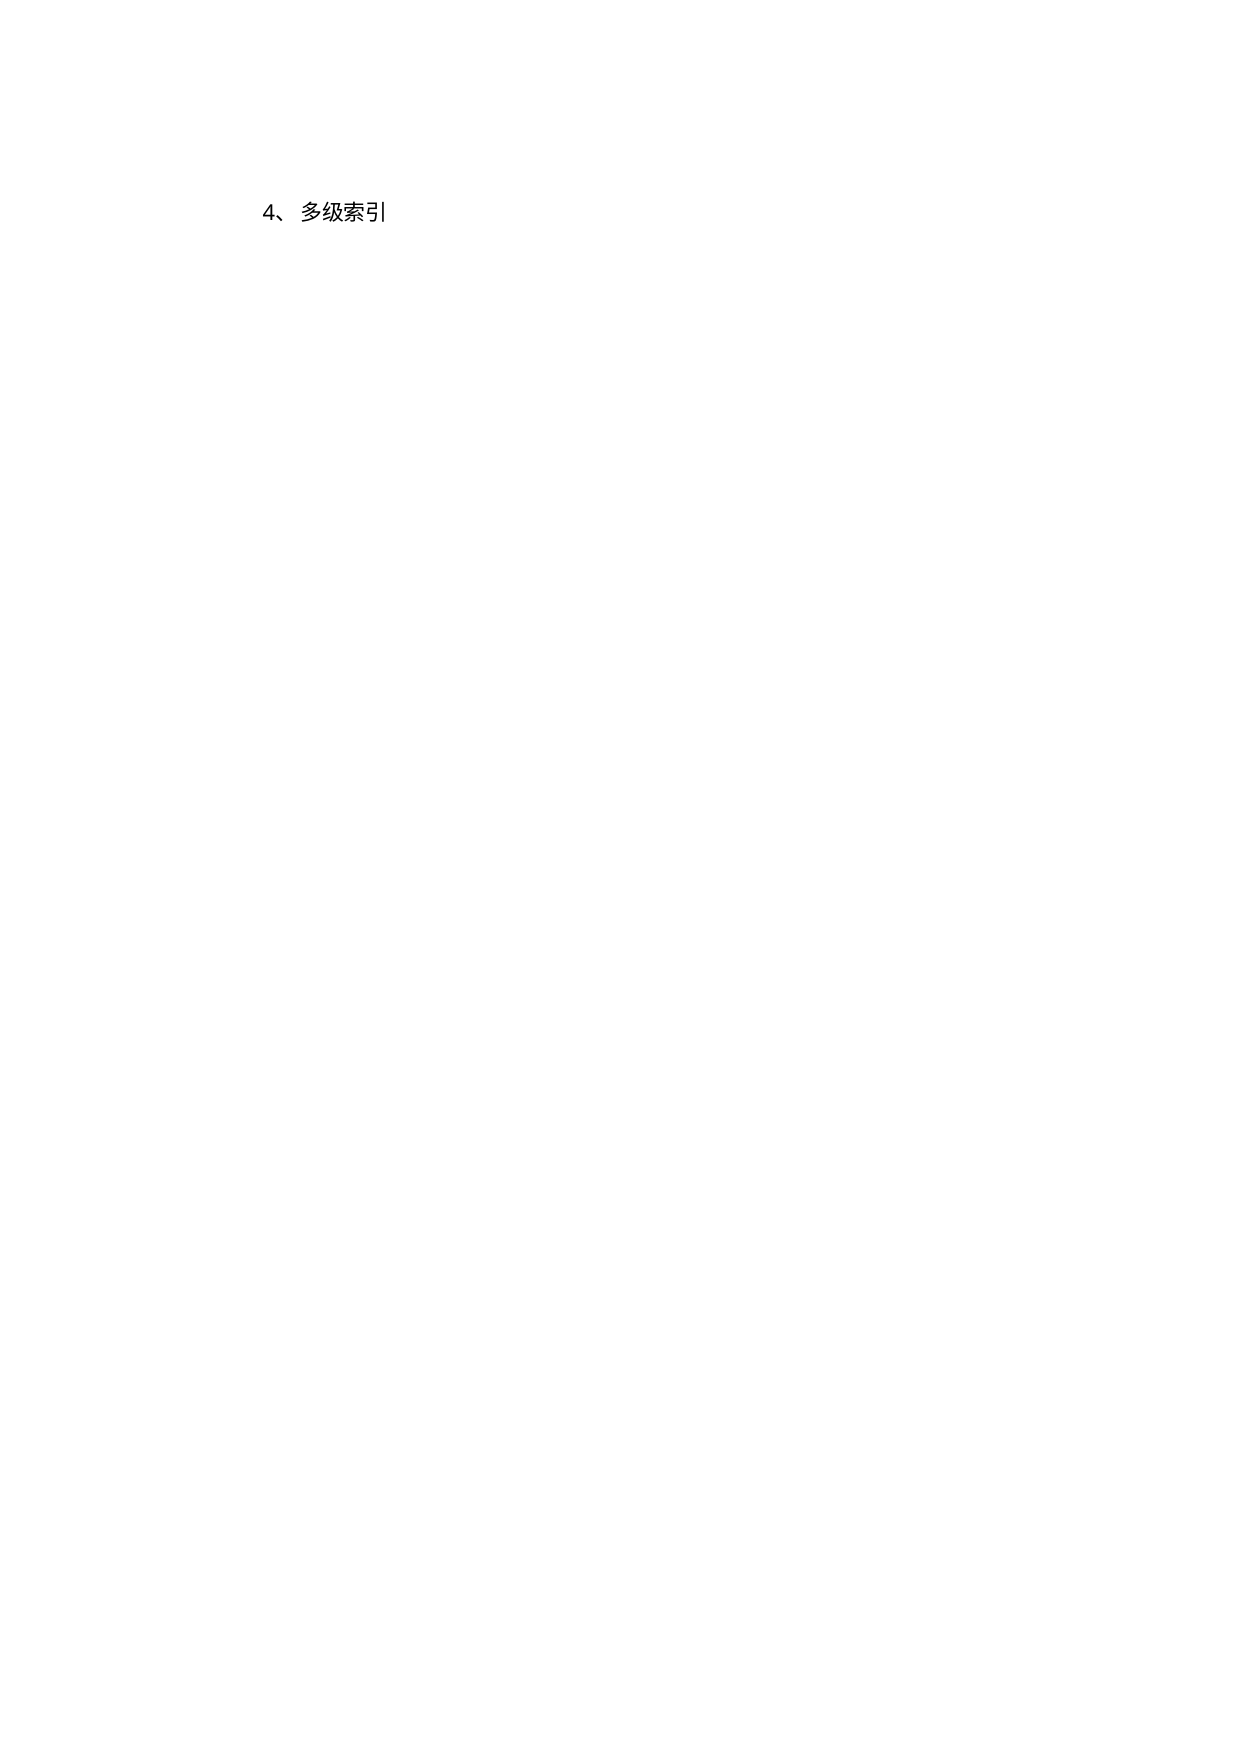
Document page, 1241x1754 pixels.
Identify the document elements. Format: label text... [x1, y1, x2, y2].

list 多级索引 [262, 194, 1053, 227]
